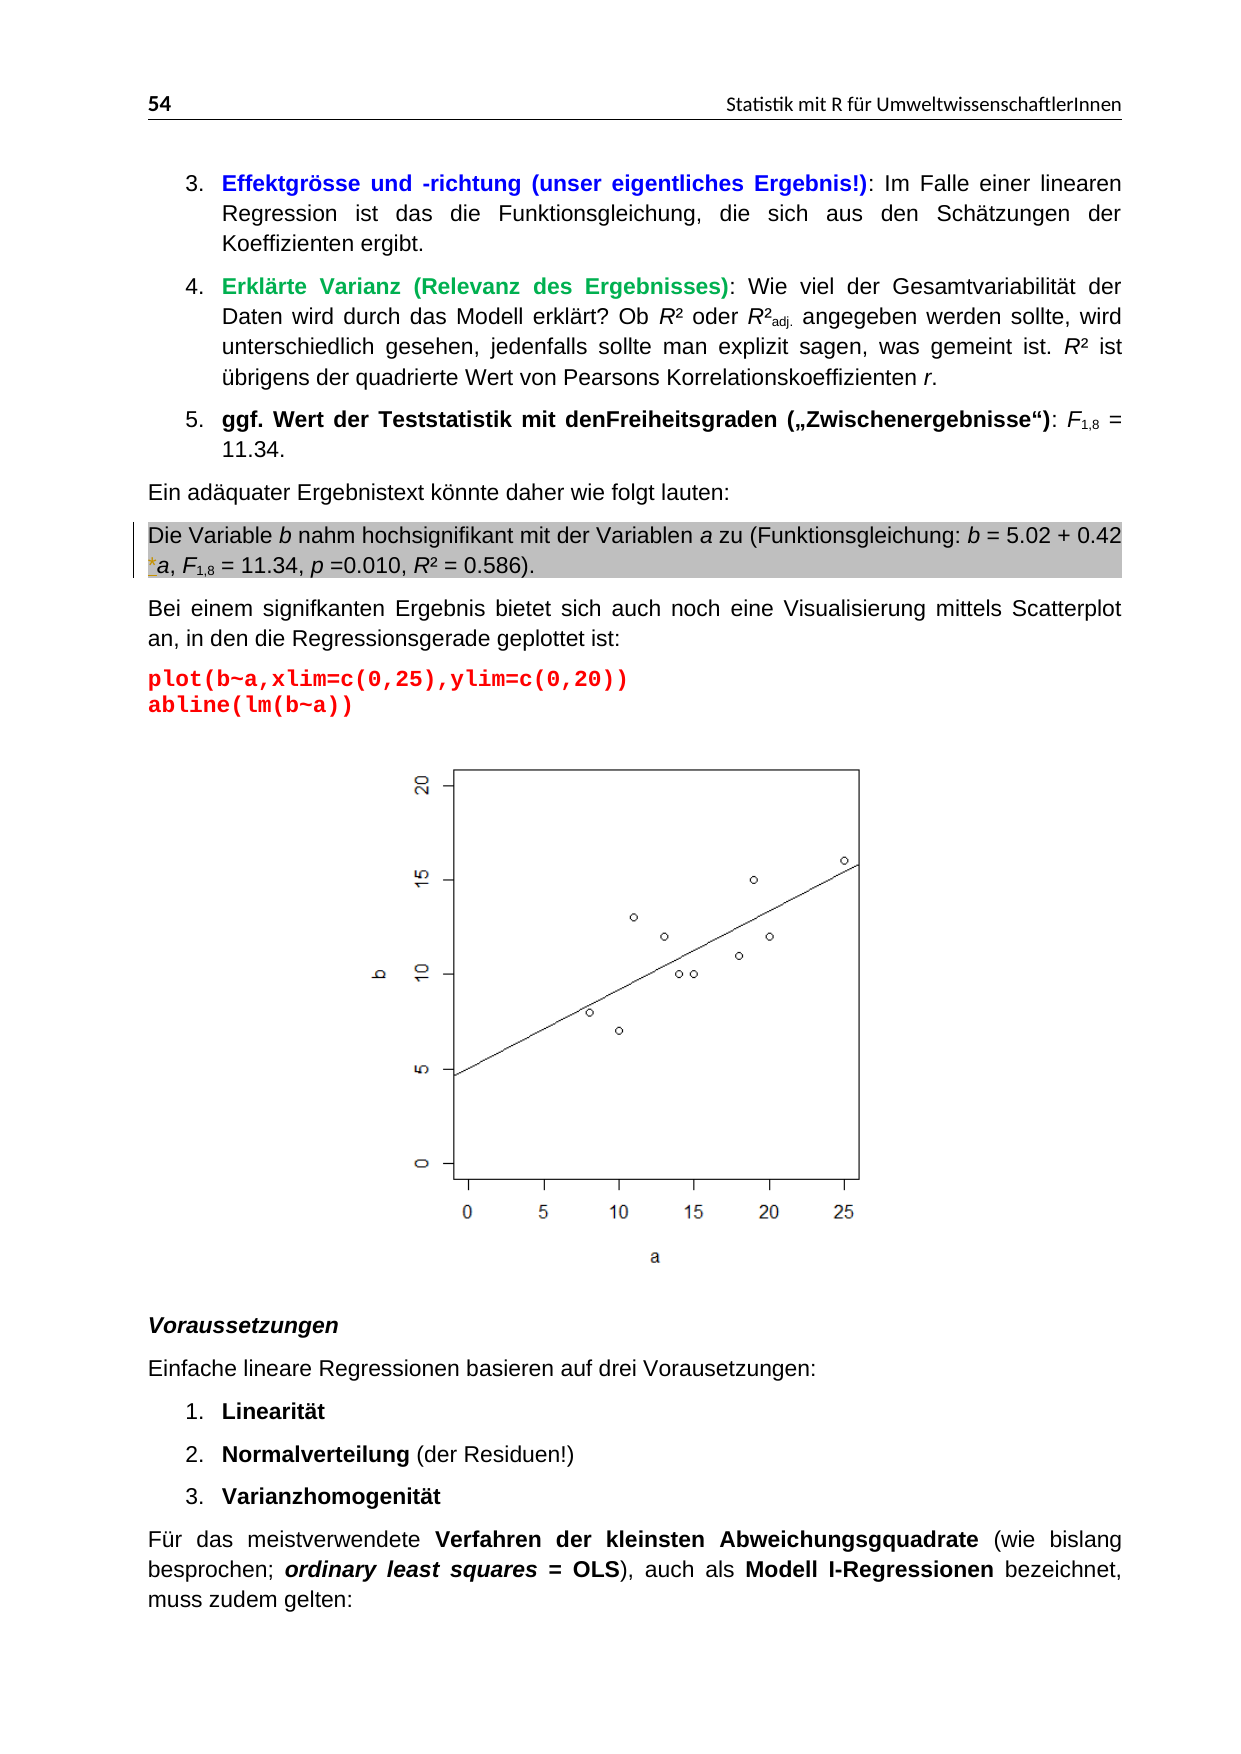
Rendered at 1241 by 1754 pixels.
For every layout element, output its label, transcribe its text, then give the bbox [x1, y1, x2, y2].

text 3. Varianzhomogenität [185, 1483, 1122, 1510]
text 2. Normalverteilung (der Residuen!) [185, 1441, 1122, 1467]
text abline(lm(b~a)) [148, 694, 1122, 719]
subtitle Voraussetzungen [148, 1312, 1122, 1339]
text 1. Linearität [185, 1398, 1122, 1424]
text Bei einem signifkanten Ergebnis bietet sich auch noch eine Visualisierung mittels Scatterplot an, in den die Regressionsgerade geplottet ist: [148, 595, 1122, 651]
text 5. ggf. Wert der Teststatistik mit denFreiheitsgraden („Zwischenergebnisse“): F1,8 = 11.34. [185, 406, 1122, 463]
text plot(b~a,xlim=c(0,25),ylim=c(0,20)) [148, 668, 1122, 694]
picture [365, 757, 905, 1272]
text 3. Effektgrösse und -richtung (unser eigentliches Ergebnis!): Im Falle einer linearen Regression ist das die Funktionsgleichung, die sich aus den Schätzungen der Koeffizienten ergibt. [185, 170, 1122, 257]
text Einfache lineare Regressionen basieren auf drei Vorausetzungen: [148, 1355, 1122, 1382]
text Die Variable b nahm hochsignifikant mit der Variablen a zu (Funktionsgleichung: b = 5.02 + 0.42 a, F1,8 = 11.34, p =0.010, R² = 0.586). [148, 522, 1122, 578]
text 4. Erklärte Varianz (Relevanz des Ergebnisses): Wie viel der Gesamtvariabilität der Daten wird durch das Modell erklärt? Ob R² oder R²adj. angegeben werden sollte, wird unterschiedlich gesehen, jedenfalls sollte man explizit sagen, was gemeint ist. R² ist übrigens der quadrierte Wert von Pearsons Korrelationskoeffizienten r. [185, 273, 1122, 390]
text Für das meistverwendete Verfahren der kleinsten Abweichungsgquadrate (wie bislang besprochen; ordinary least squares = OLS), auch als Modell I-Regressionen bezeichnet, muss zudem gelten: [148, 1526, 1122, 1613]
text Ein adäquater Ergebnistext könnte daher wie folgt lauten: [148, 479, 1122, 506]
